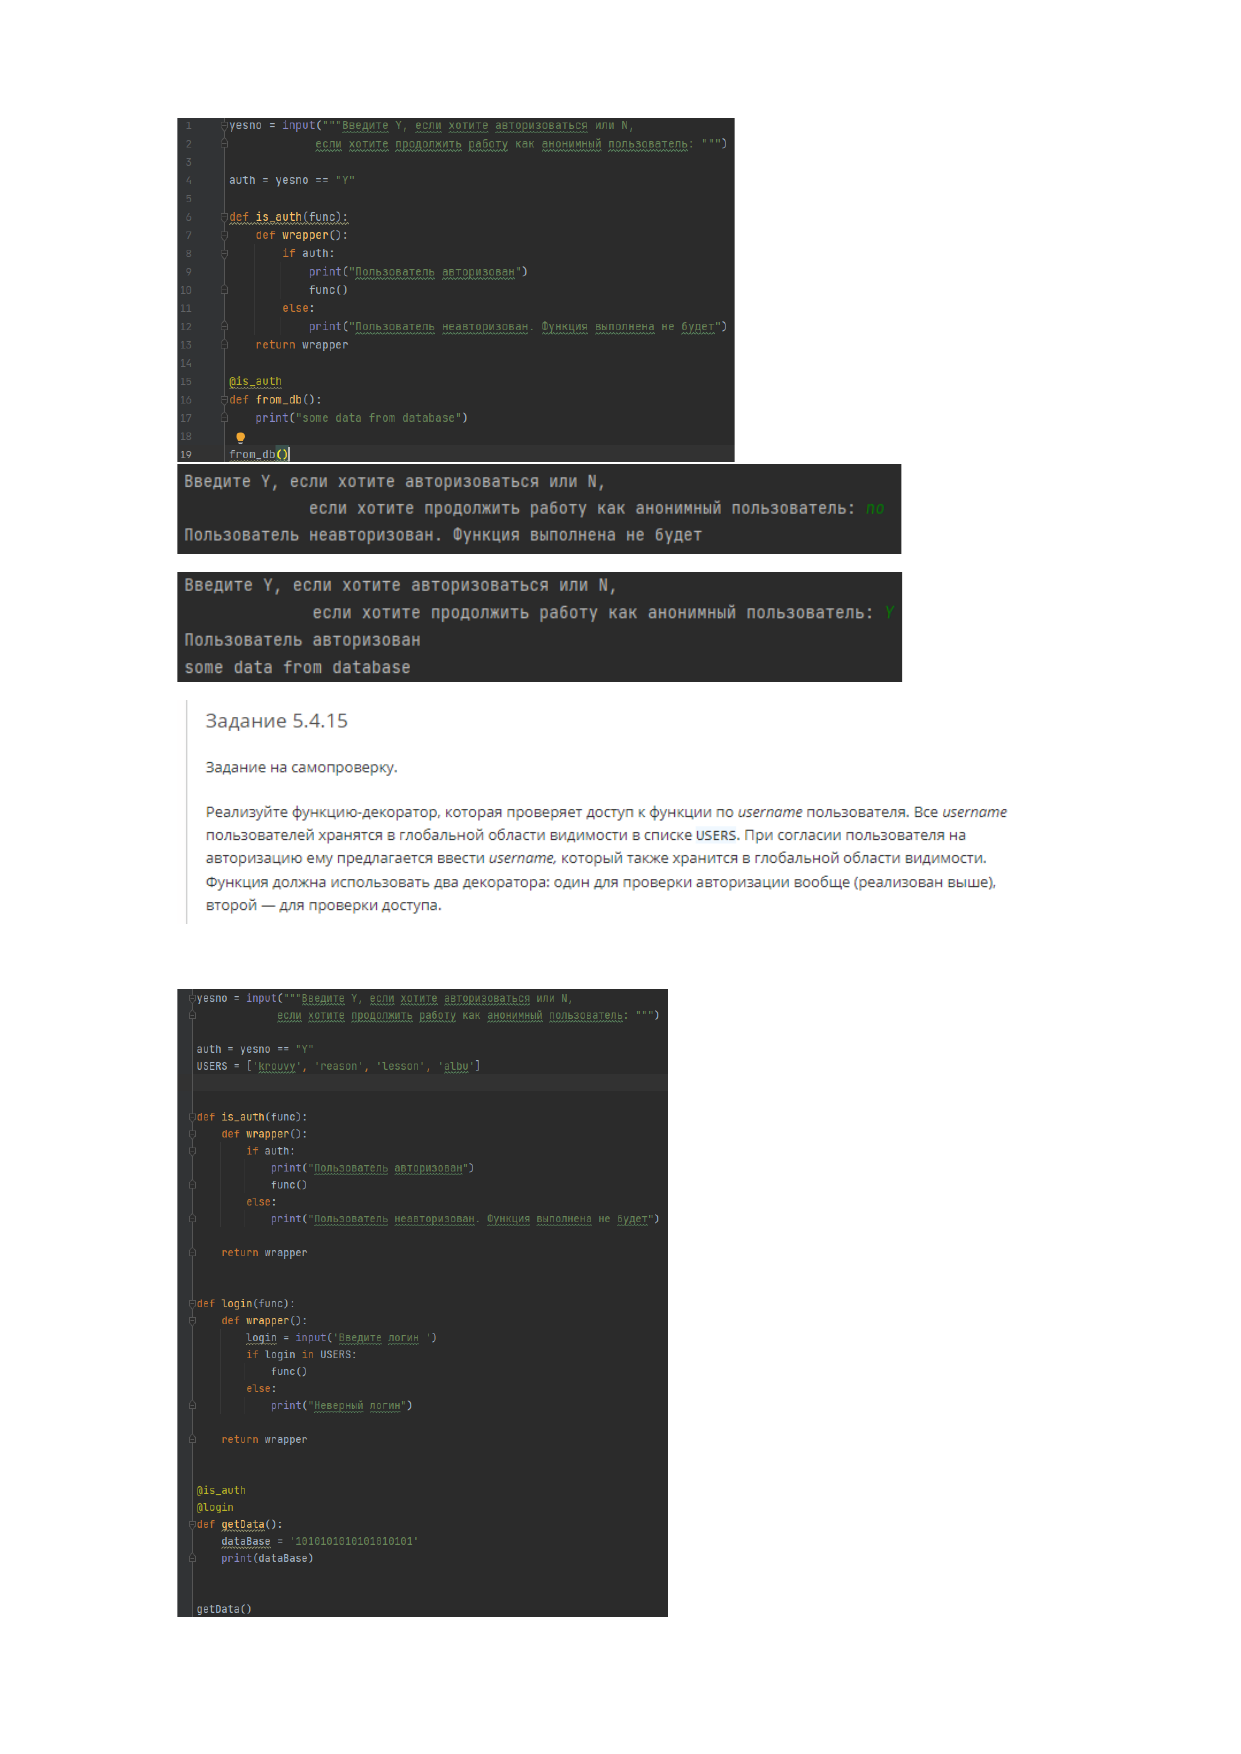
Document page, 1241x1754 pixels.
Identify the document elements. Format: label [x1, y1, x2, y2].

picture [177, 700, 1026, 924]
picture [177, 989, 668, 1617]
picture [177, 572, 903, 682]
picture [177, 118, 735, 462]
picture [177, 464, 902, 554]
